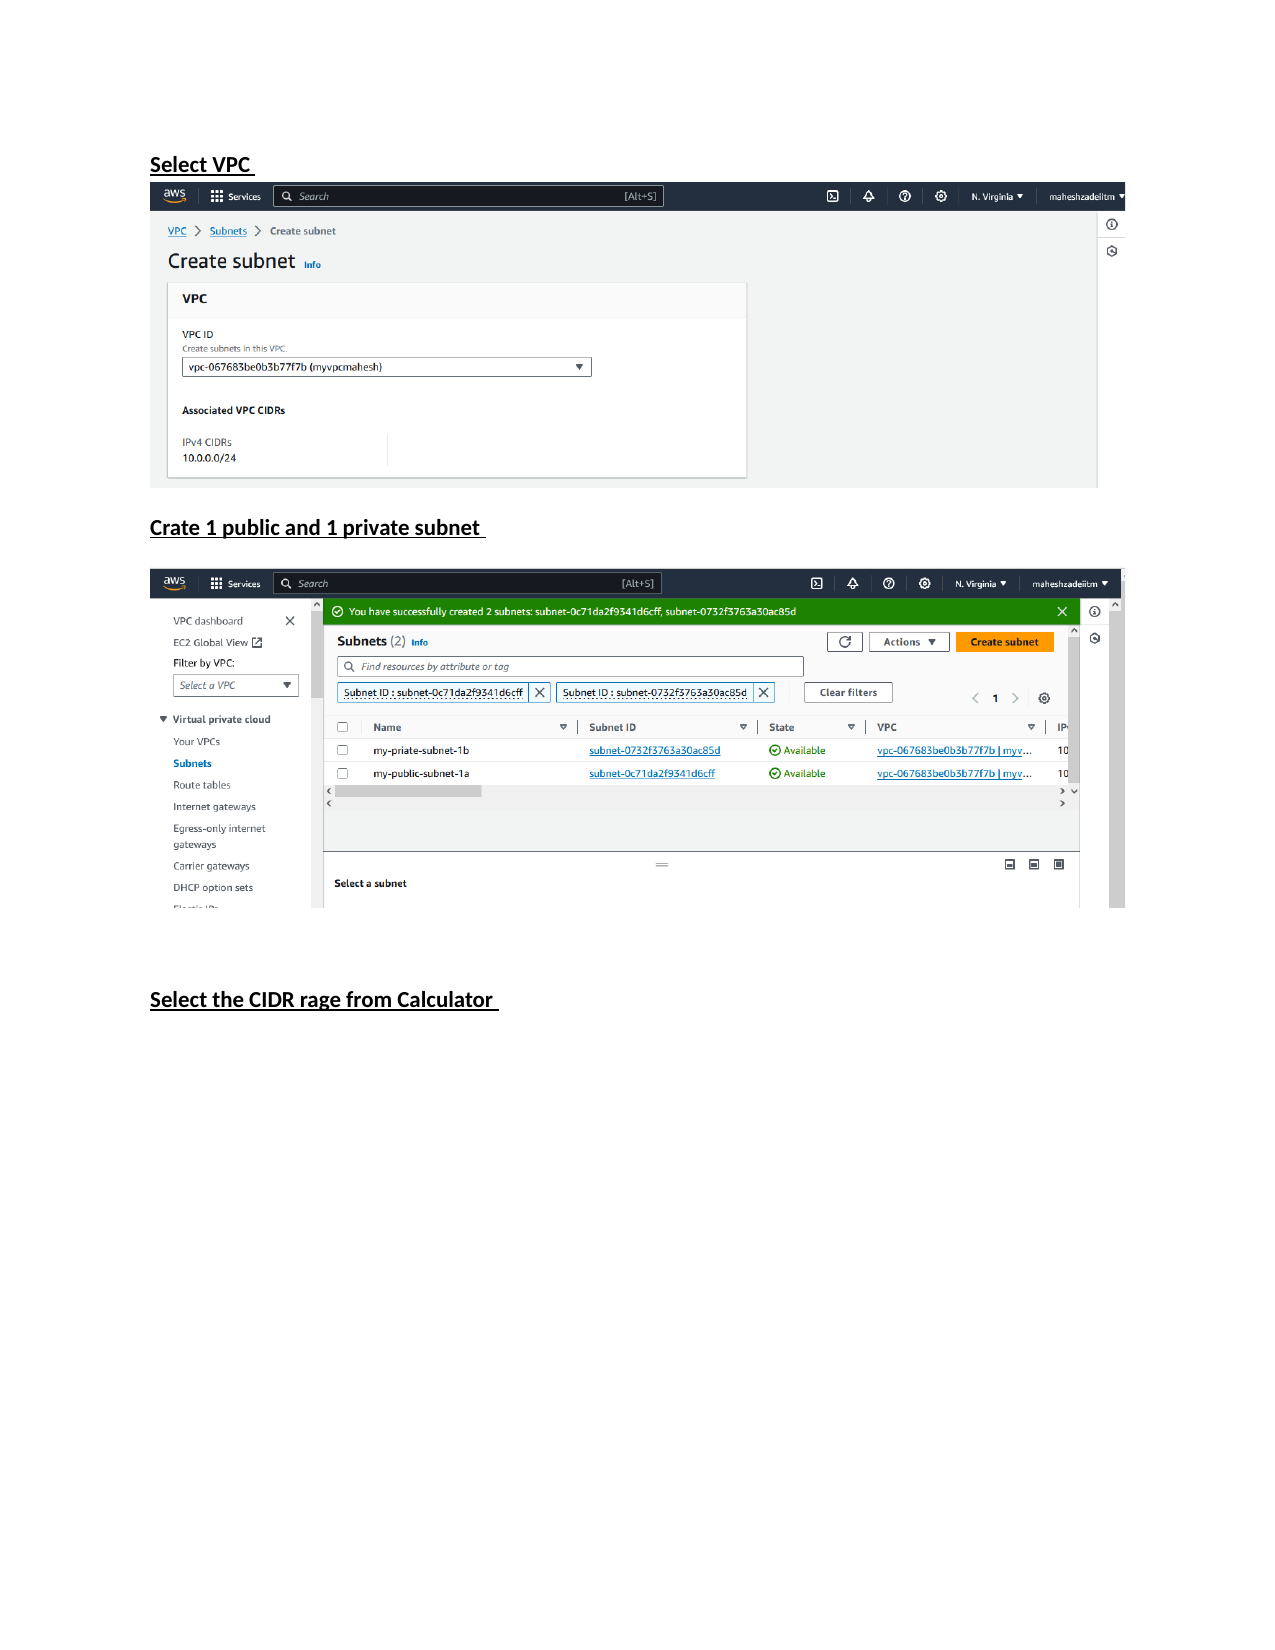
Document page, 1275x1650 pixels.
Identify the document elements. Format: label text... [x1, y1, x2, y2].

text Select the CIDR rage from Calculator [150, 985, 1125, 1013]
picture [150, 566, 1125, 908]
text Crate 1 public and 1 private subnet [150, 513, 1125, 541]
picture [150, 182, 1125, 488]
text Select VPC [150, 150, 1125, 182]
